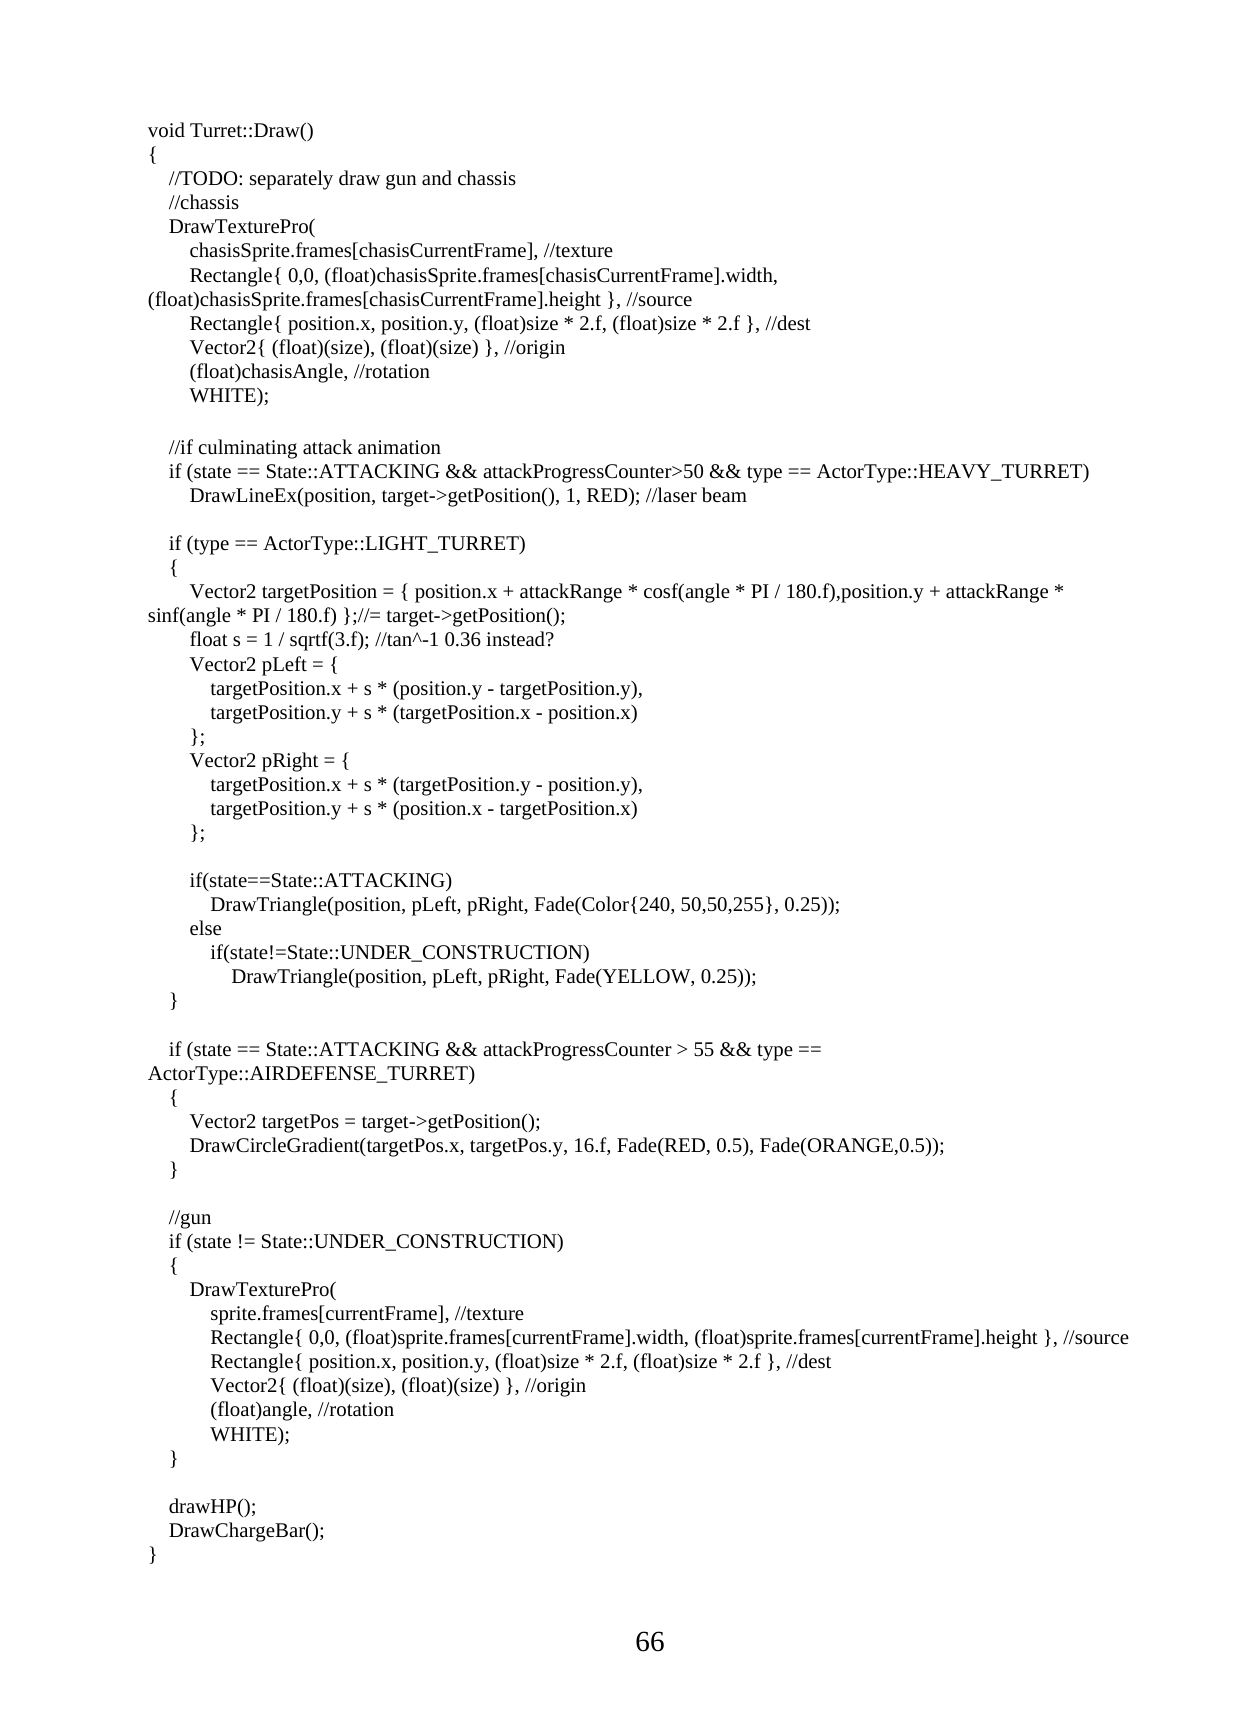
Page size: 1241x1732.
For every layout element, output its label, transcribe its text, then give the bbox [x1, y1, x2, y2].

text targetPosition.y + s * (targetPosition.x - position.x) [148, 699, 1152, 724]
text { [148, 142, 1152, 166]
text if(state!=State::UNDER_CONSTRUCTION) [148, 940, 1152, 964]
text targetPosition.x + s * (position.y - targetPosition.y), [148, 676, 1152, 699]
text } [148, 1446, 1152, 1469]
text float s = 1 / sqrtf(3.f); //tan^-1 0.36 instead? [148, 627, 1152, 651]
text targetPosition.x + s * (targetPosition.y - position.y), [148, 772, 1152, 796]
text WHITE); [148, 1421, 1152, 1446]
text { [148, 1084, 1152, 1109]
text chasisSprite.frames[chasisCurrentFrame], //texture [148, 238, 1152, 262]
text else [148, 916, 1152, 940]
text if (type == ActorType::LIGHT_TURRET) [148, 531, 1152, 555]
text } [148, 1542, 1152, 1566]
text //if culminating attack animation [148, 435, 1152, 459]
text { [148, 555, 1152, 579]
text targetPosition.y + s * (position.x - targetPosition.x) [148, 796, 1152, 820]
text sprite.frames[currentFrame], //texture [148, 1301, 1152, 1325]
text DrawTriangle(position, pLeft, pRight, Fade(Color{240, 50,50,255}, 0.25)); [148, 892, 1152, 916]
text Rectangle{ position.x, position.y, (float)size * 2.f, (float)size * 2.f }, //dest [148, 311, 1152, 335]
text } [148, 1157, 1152, 1181]
text Vector2{ (float)(size), (float)(size) }, //origin [148, 1373, 1152, 1397]
text Vector2 targetPos = target->getPosition(); [148, 1109, 1152, 1133]
text DrawChargeBar(); [148, 1518, 1152, 1542]
text if (state == State::ATTACKING && attackProgressCounter>50 && type == ActorType::HEAVY_TURRET) [148, 459, 1152, 483]
text DrawTexturePro( [148, 1277, 1152, 1301]
text if(state==State::ATTACKING) [148, 868, 1152, 892]
text } [148, 988, 1152, 1012]
text Rectangle{ 0,0, (float)sprite.frames[currentFrame].width, (float)sprite.frames[currentFrame].height }, //source [148, 1325, 1152, 1349]
text DrawTriangle(position, pLeft, pRight, Fade(YELLOW, 0.25)); [148, 964, 1152, 988]
text DrawLineEx(position, target->getPosition(), 1, RED); //laser beam [148, 483, 1152, 507]
text WHITE); [148, 383, 1152, 407]
text { [148, 1253, 1152, 1277]
text //chassis [148, 190, 1152, 214]
text (float)angle, //rotation [148, 1397, 1152, 1421]
text if (state == State::ATTACKING && attackProgressCounter > 55 && type == ActorType::AIRDEFENSE_TURRET) [148, 1036, 1152, 1084]
text Rectangle{ position.x, position.y, (float)size * 2.f, (float)size * 2.f }, //dest [148, 1349, 1152, 1373]
text if (state != State::UNDER_CONSTRUCTION) [148, 1229, 1152, 1253]
text DrawTexturePro( [148, 214, 1152, 238]
text drawHP(); [148, 1494, 1152, 1518]
text }; [148, 820, 1152, 844]
text Vector2 pLeft = { [148, 651, 1152, 676]
text (float)chasisAngle, //rotation [148, 359, 1152, 383]
text //gun [148, 1205, 1152, 1229]
text //TODO: separately draw gun and chassis [148, 166, 1152, 190]
text Rectangle{ 0,0, (float)chasisSprite.frames[chasisCurrentFrame].width, (float)chasisSprite.frames[chasisCurrentFrame].height }, //source [148, 262, 1152, 311]
text }; [148, 724, 1152, 748]
text Vector2 targetPosition = { position.x + attackRange * cosf(angle * PI / 180.f),position.y + attackRange * sinf(angle * PI / 180.f) };//= target->getPosition(); [148, 579, 1152, 627]
text Vector2{ (float)(size), (float)(size) }, //origin [148, 335, 1152, 359]
text Vector2 pRight = { [148, 748, 1152, 772]
text void Turret::Draw() [148, 118, 1152, 142]
text DrawCircleGradient(targetPos.x, targetPos.y, 16.f, Fade(RED, 0.5), Fade(ORANGE,0.5)); [148, 1133, 1152, 1157]
